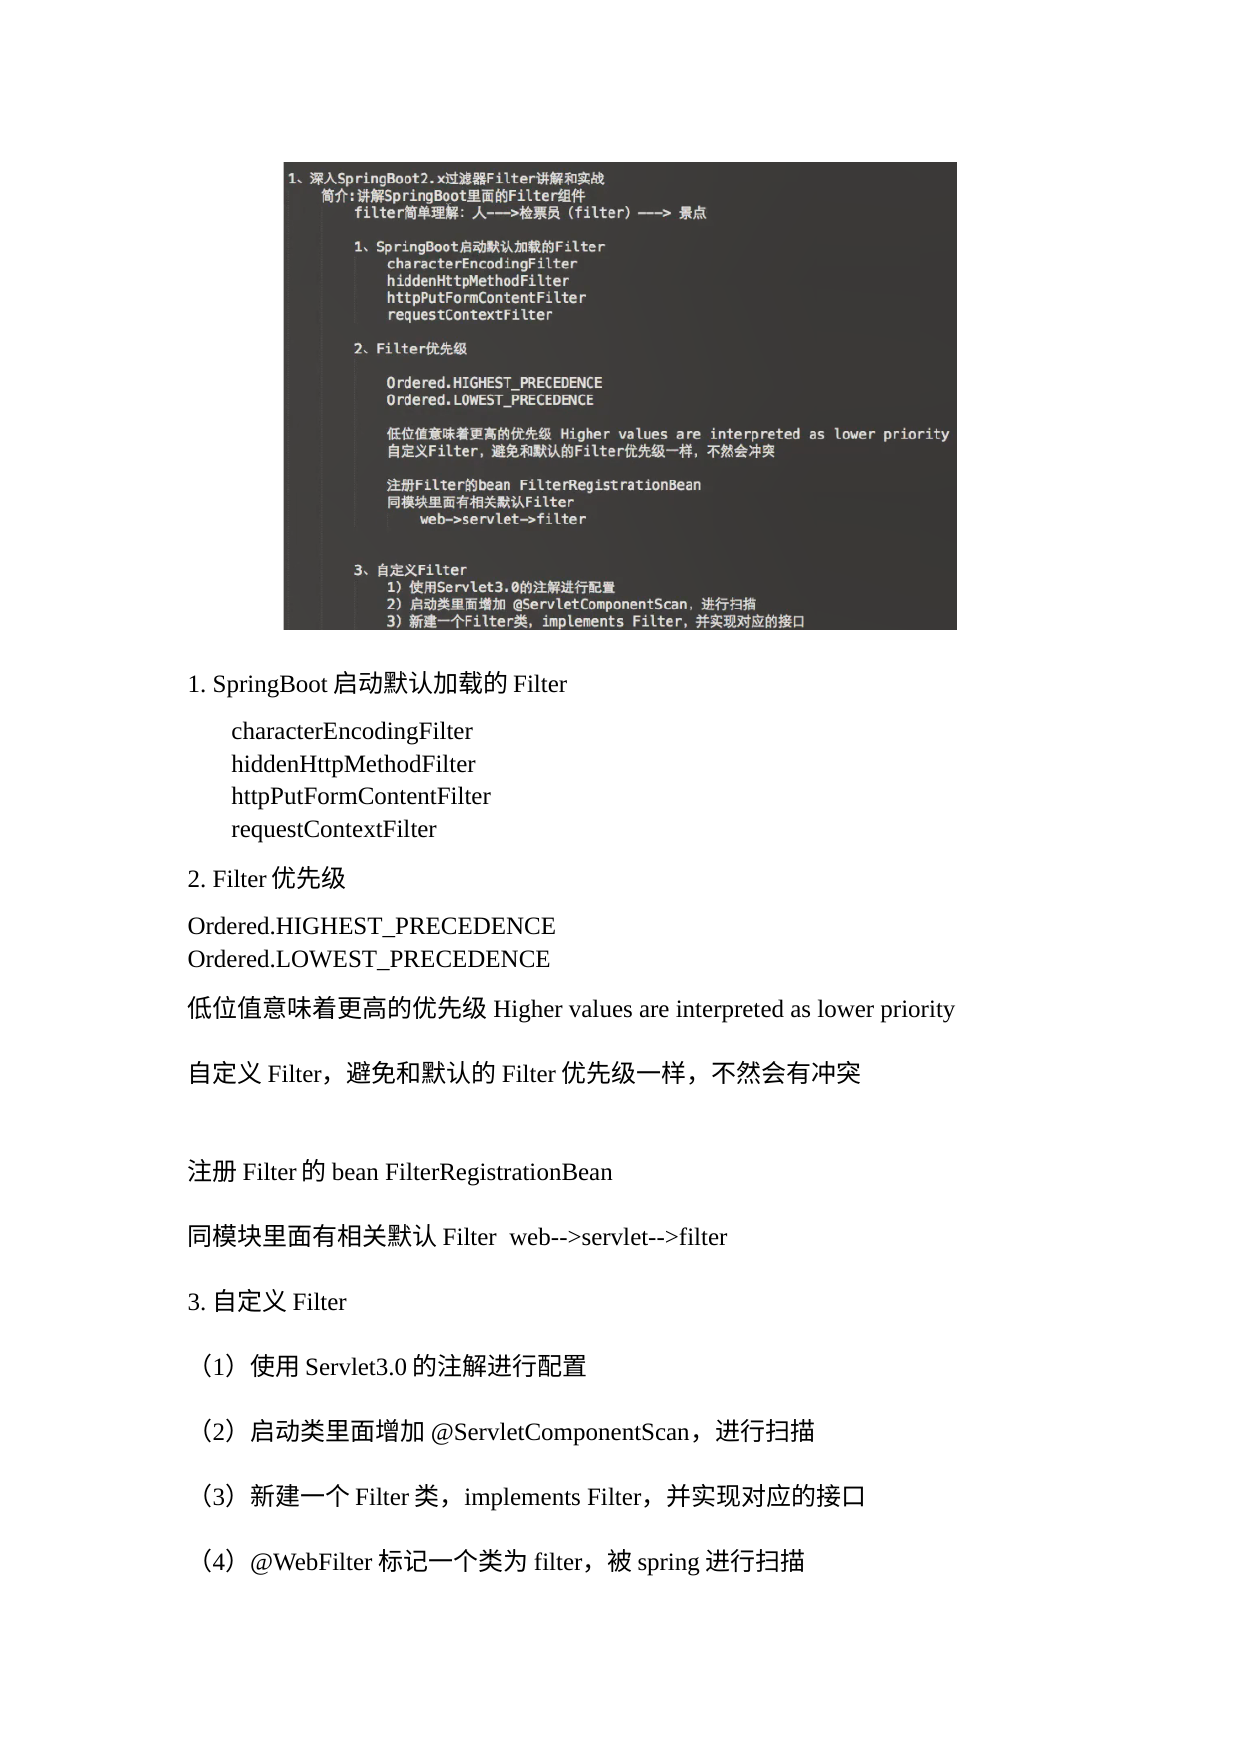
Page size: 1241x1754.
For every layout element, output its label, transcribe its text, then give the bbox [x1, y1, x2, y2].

list httpPutFormContentFilter [187, 779, 1053, 812]
list @WebFilter 标记一个类为filter，被spring进行扫描 [187, 1527, 1053, 1592]
picture [283, 162, 957, 630]
list 同模块里面有相关默认Filter web-->servlet-->filter [187, 1202, 1053, 1267]
list 自定义Filter [187, 1267, 1053, 1332]
list characterEncodingFilter [187, 714, 1053, 747]
list 新建一个Filter类，implements Filter，并实现对应的接口 [187, 1462, 1053, 1527]
list 注册Filter的bean FilterRegistrationBean [187, 1137, 1053, 1202]
list requestContextFilter [187, 812, 1053, 844]
list 使用Servlet3.0的注解进行配置 [187, 1332, 1053, 1397]
list 低位值意味着更高的优先级 Higher values are interpreted as lower priority [187, 974, 1053, 1039]
list Ordered.LOWEST_PRECEDENCE [187, 942, 1053, 974]
list SpringBoot启动默认加载的Filter [187, 649, 1053, 714]
list 启动类里面增加 @ServletComponentScan，进行扫描 [187, 1397, 1053, 1462]
list 自定义Filter，避免和默认的Filter优先级一样，不然会有冲突 [187, 1039, 1053, 1104]
list hiddenHttpMethodFilter [187, 747, 1053, 779]
list Filter优先级 [187, 844, 1053, 909]
list Ordered.HIGHEST_PRECEDENCE [187, 909, 1053, 942]
